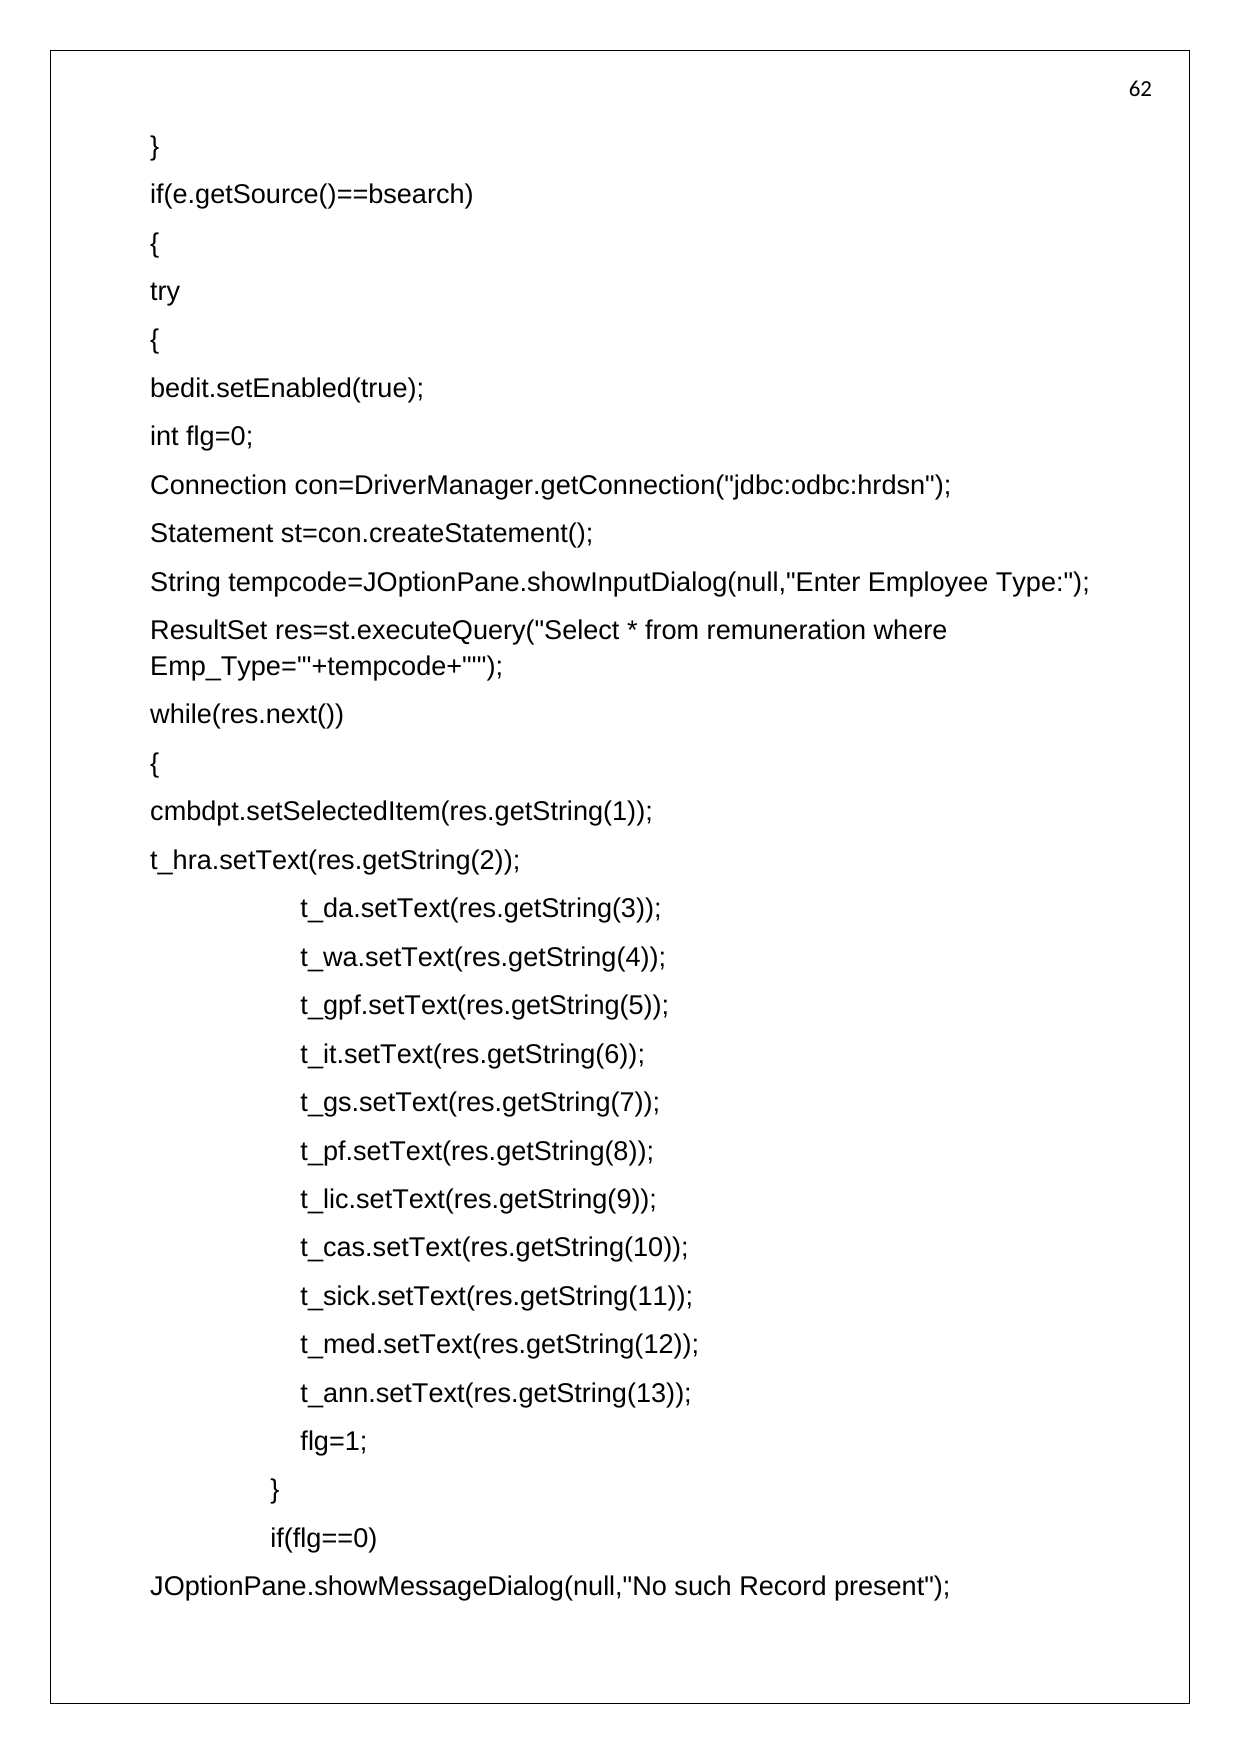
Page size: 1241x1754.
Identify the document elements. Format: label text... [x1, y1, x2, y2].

text } [150, 1473, 1152, 1505]
text t_pf.setText(res.getString(8)); [150, 1134, 1152, 1166]
text t_it.setText(res.getString(6)); [150, 1038, 1152, 1069]
text int flg=0; [150, 420, 1152, 452]
text bedit.setEnabled(true); [150, 372, 1152, 403]
text ResultSet res=st.executeQuery("Select * from remuneration where Emp_Type='"+tempcode+"'"); [150, 614, 1152, 681]
text } [150, 130, 1152, 161]
text t_gs.setText(res.getString(7)); [150, 1086, 1152, 1117]
text if(flg==0) [150, 1522, 1152, 1553]
text Connection con=DriverManager.getConnection("jdbc:odbc:hrdsn"); [150, 469, 1152, 500]
text t_sick.setText(res.getString(11)); [150, 1280, 1152, 1311]
text { [150, 323, 1152, 355]
text { [150, 747, 1152, 778]
text if(e.getSource()==bsearch) [150, 178, 1152, 209]
text t_lic.setText(res.getString(9)); [150, 1183, 1152, 1214]
text t_wa.setText(res.getString(4)); [150, 941, 1152, 972]
text t_gpf.setText(res.getString(5)); [150, 989, 1152, 1020]
text String tempcode=JOptionPane.showInputDialog(null,"Enter Employee Type:"); [150, 566, 1152, 597]
text t_med.setText(res.getString(12)); [150, 1328, 1152, 1359]
text cmbdpt.setSelectedItem(res.getString(1)); [150, 795, 1152, 827]
text { [150, 227, 1152, 258]
text try [150, 275, 1152, 306]
text t_ann.setText(res.getString(13)); [150, 1377, 1152, 1408]
text while(res.next()) [150, 698, 1152, 730]
text t_cas.setText(res.getString(10)); [150, 1231, 1152, 1263]
text t_da.setText(res.getString(3)); [150, 892, 1152, 923]
text Statement st=con.createStatement(); [150, 517, 1152, 548]
text t_hra.setText(res.getString(2)); [150, 844, 1152, 875]
text flg=1; [150, 1425, 1152, 1456]
text JOptionPane.showMessageDialog(null,"No such Record present"); [150, 1570, 1152, 1602]
